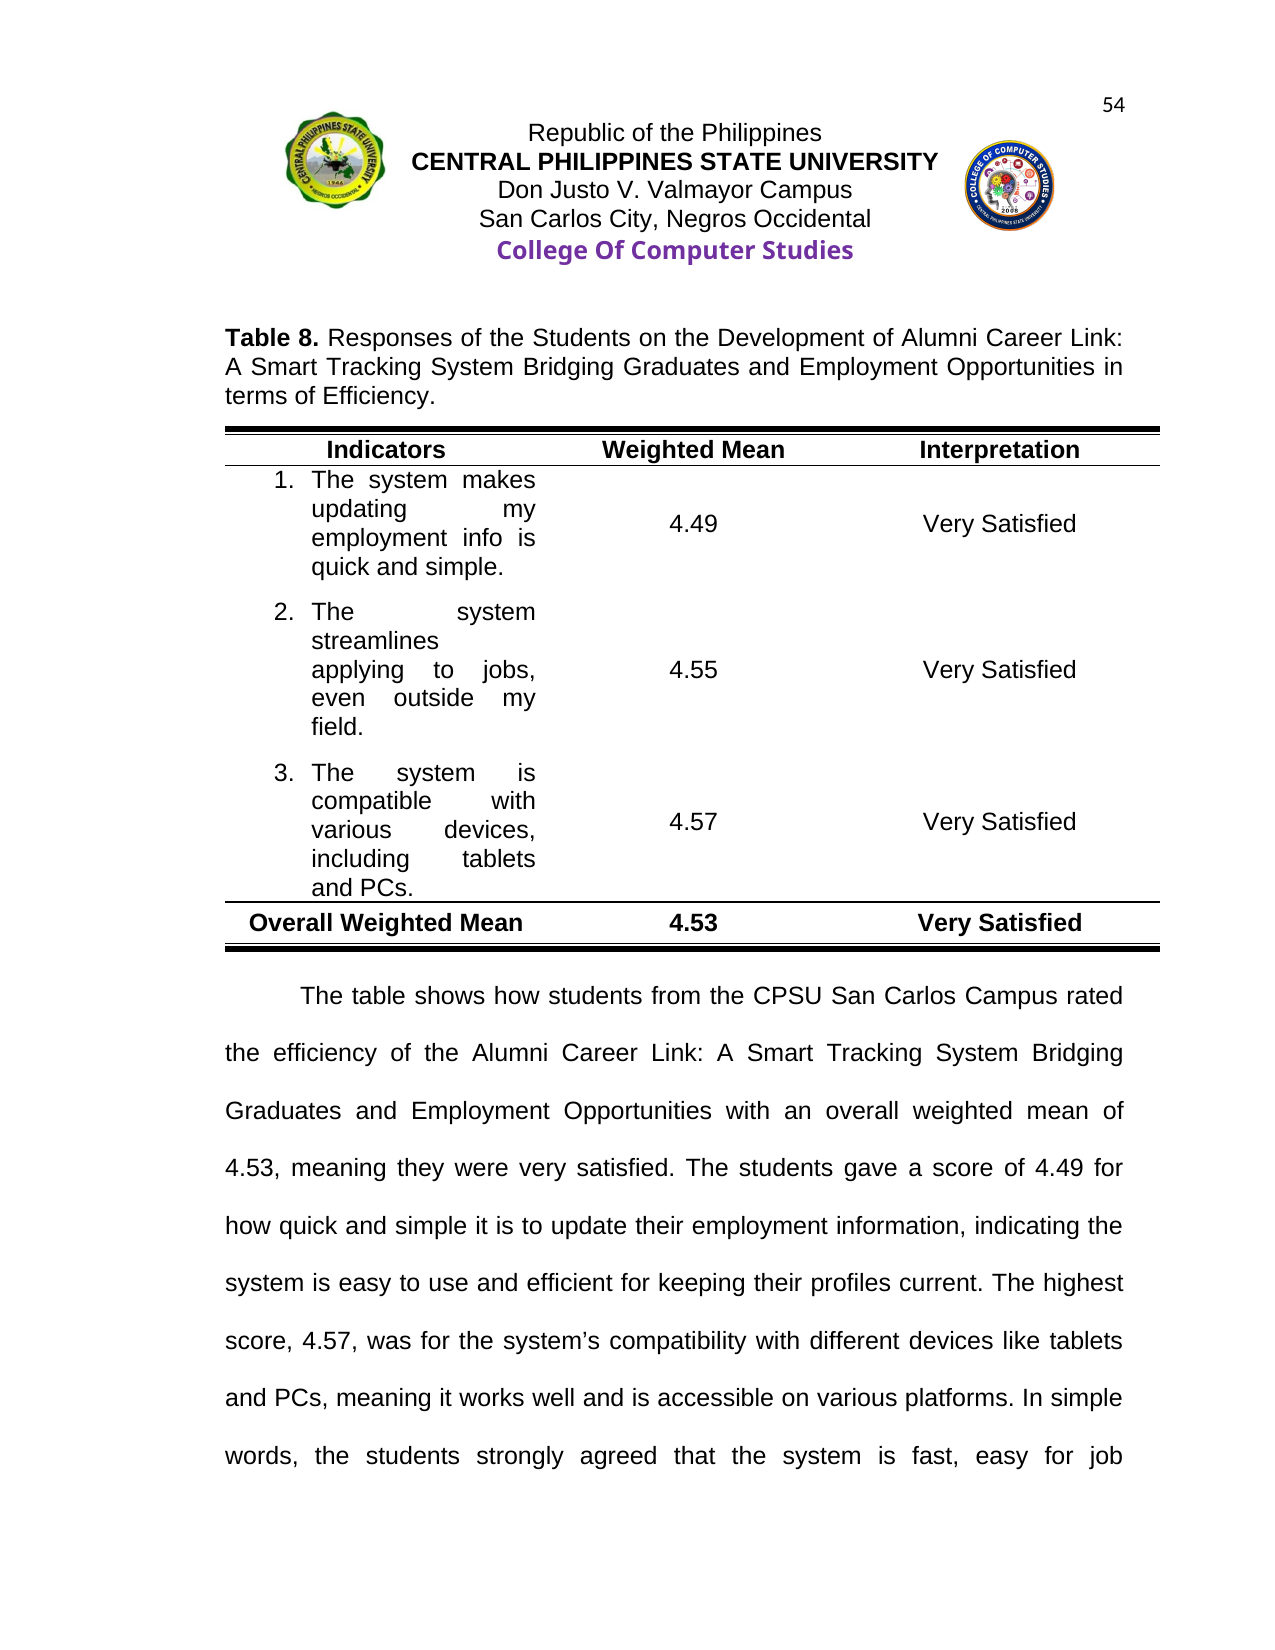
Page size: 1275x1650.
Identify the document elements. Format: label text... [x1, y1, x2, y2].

table_header Weighted Mean [547, 435, 840, 464]
table_cell 4.49 [547, 466, 840, 597]
table_cell Very Satisfied [840, 597, 1160, 758]
table_cell 4.57 [547, 758, 840, 901]
table_cell The system streamlines applying to jobs, even outside my field. [225, 597, 547, 758]
picture [283, 108, 387, 214]
table_cell Very Satisfied [840, 466, 1160, 597]
table_cell The system is compatible with various devices, including tablets and PCs. [225, 758, 547, 901]
table_cell Overall Weighted Mean [225, 903, 547, 942]
table_cell 4.53 [547, 903, 840, 942]
table_cell Very Satisfied [840, 903, 1160, 942]
text Table 8. Responses of the Students on the Development of Alumni Career Link: A Smart Tracking System Bridging Graduates and Employment Opportunities in terms of Efficiency. [225, 323, 1125, 409]
table_cell 4.55 [547, 597, 840, 758]
picture [964, 140, 1055, 231]
table_header Interpretation [840, 435, 1160, 464]
table_header Indicators [225, 435, 547, 464]
table_cell Very Satisfied [840, 758, 1160, 901]
table_cell The system makes updating my employment info is quick and simple. [225, 466, 547, 597]
